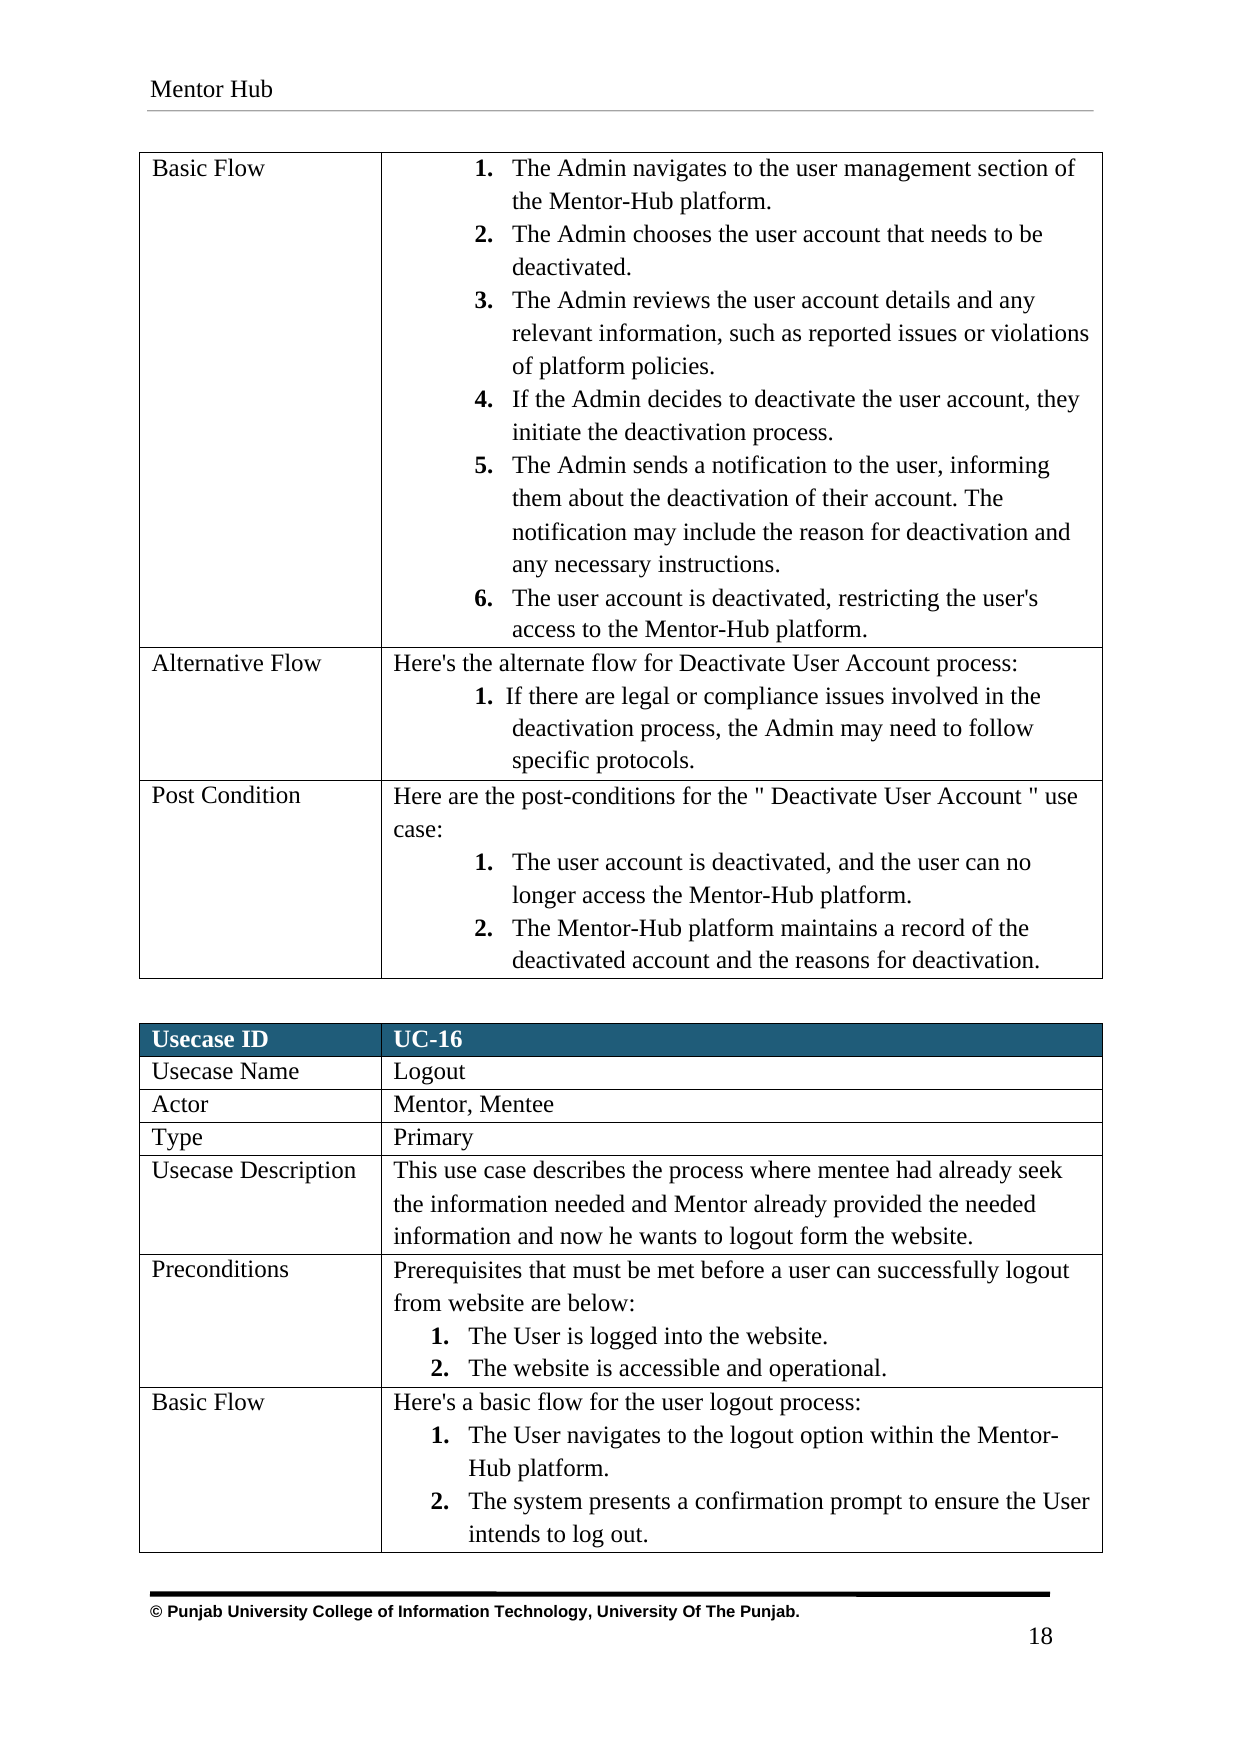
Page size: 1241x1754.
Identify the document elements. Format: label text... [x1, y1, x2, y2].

table_cell Preconditions [140, 1255, 381, 1387]
table_cell Mentor, Mentee [382, 1090, 1102, 1122]
table_cell Here are the post-conditions for the " Deactivate User Account " use case: The user account is deactivated, and the user can no longer access the Mentor-Hub platform. The Mentor-Hub platform maintains a record of the deactivated account and the reasons for deactivation. [382, 781, 1102, 978]
table_cell Prerequisites that must be met before a user can successfully logout from website are below: The User is logged into the website. The website is accessible and operational. [382, 1255, 1102, 1387]
table_cell Primary [382, 1123, 1102, 1155]
table_cell Usecase Description [140, 1156, 381, 1254]
table_header Usecase ID [140, 1024, 381, 1056]
table_cell Alternative Flow [140, 648, 381, 780]
table_cell Here's the alternate flow for Deactivate User Account process: 1. If there are legal or compliance issues involved in the deactivation process, the Admin may need to follow specific protocols. [382, 648, 1102, 780]
table_cell Here's a basic flow for the user logout process: The User navigates to the logout option within the Mentor- Hub platform. The system presents a confirmation prompt to ensure the User intends to log out. [382, 1388, 1102, 1552]
table_cell Basic Flow [140, 1388, 381, 1552]
table_header Basic Flow [140, 153, 381, 647]
table_header UC-16 [382, 1024, 1102, 1056]
table_cell Logout [382, 1057, 1102, 1089]
table_header The Admin navigates to the user management section of the Mentor-Hub platform. The Admin chooses the user account that needs to be deactivated. The Admin reviews the user account details and any relevant information, such as reported issues or violations of platform policies. If the Admin decides to deactivate the user account, they initiate the deactivation process. The Admin sends a notification to the user, informing them about the deactivation of their account. The notification may include the reason for deactivation and any necessary instructions. The user account is deactivated, restricting the user's access to the Mentor-Hub platform. [382, 153, 1102, 647]
table_cell Usecase Name [140, 1057, 381, 1089]
table_cell Actor [140, 1090, 381, 1122]
table_cell This use case describes the process where mentee had already seek the information needed and Mentor already provided the needed information and now he wants to logout form the website. [382, 1156, 1102, 1254]
table_cell Post Condition [140, 781, 381, 978]
table_cell Type [140, 1123, 381, 1155]
